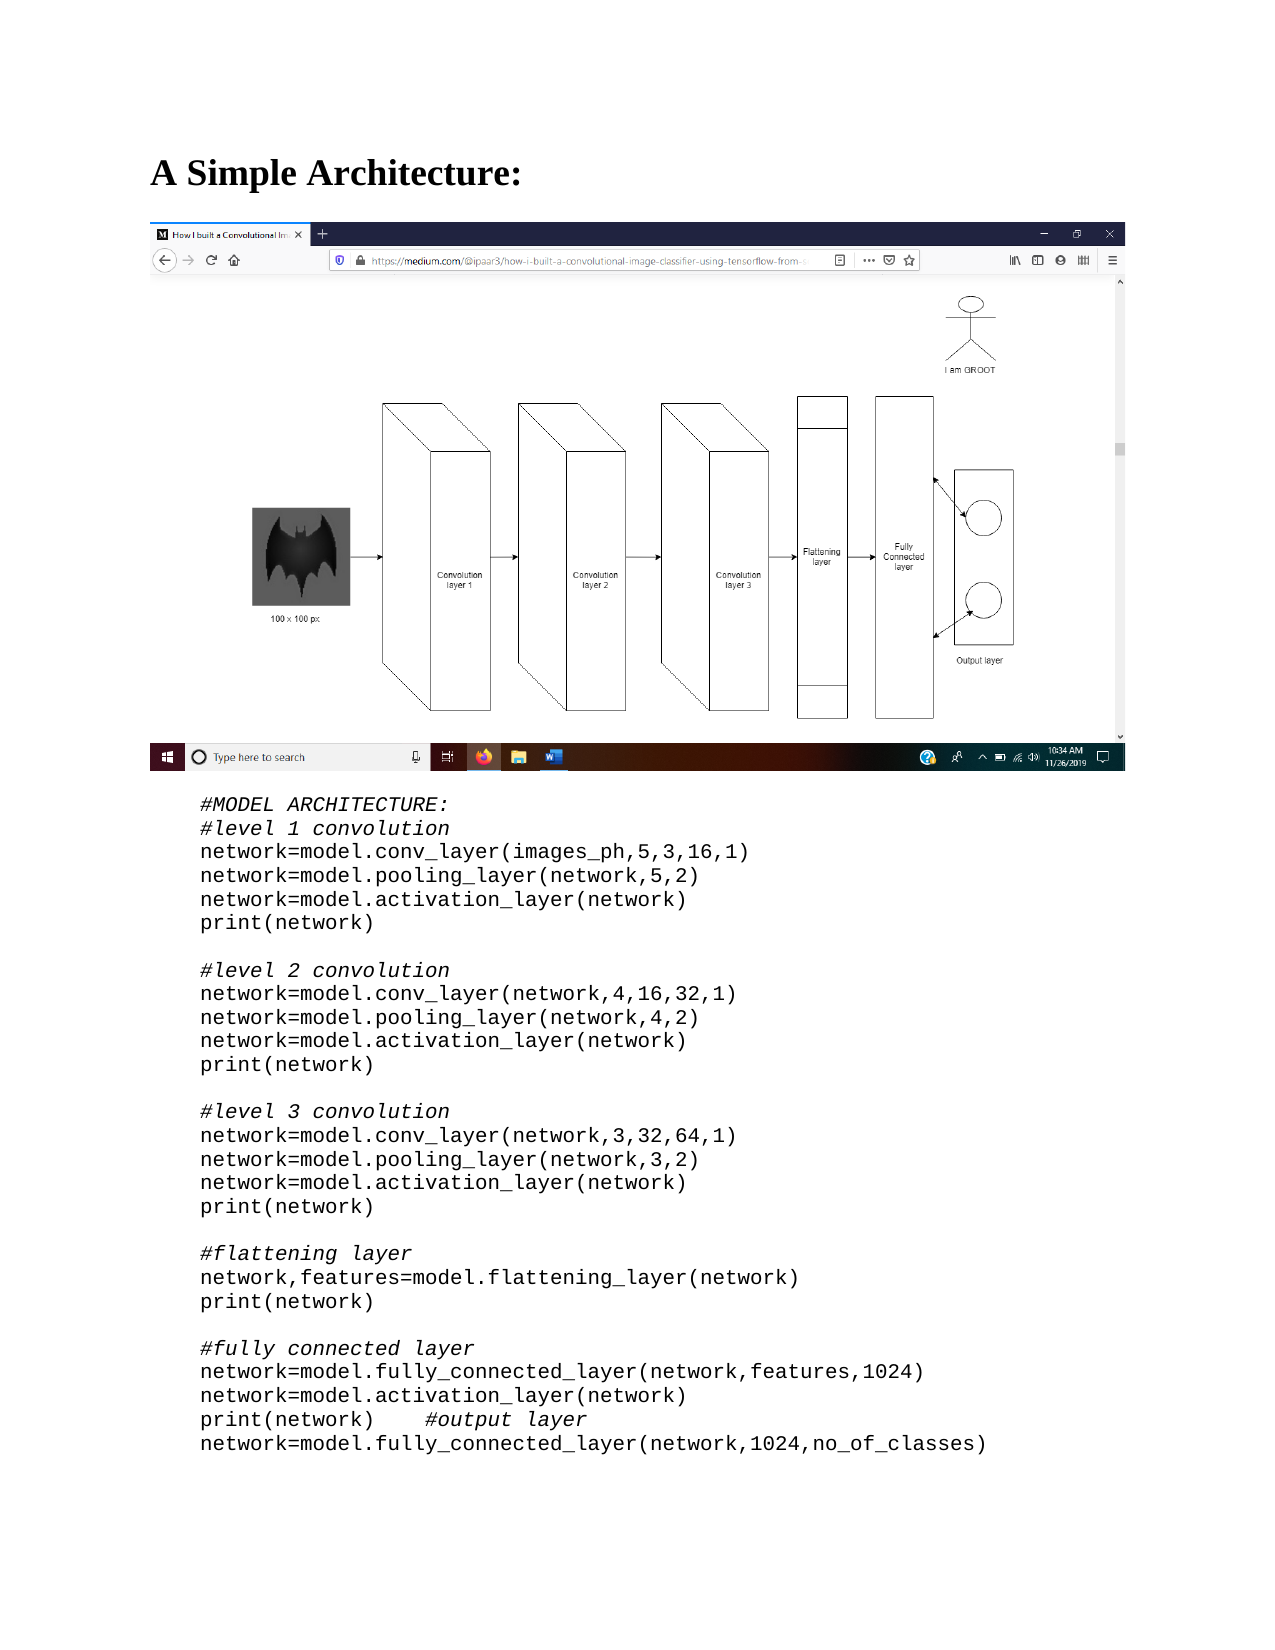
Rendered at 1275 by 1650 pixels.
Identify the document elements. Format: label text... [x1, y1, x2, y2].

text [150, 771, 1125, 1456]
text A Simple Architecture: [150, 150, 1125, 193]
picture [150, 222, 1125, 771]
